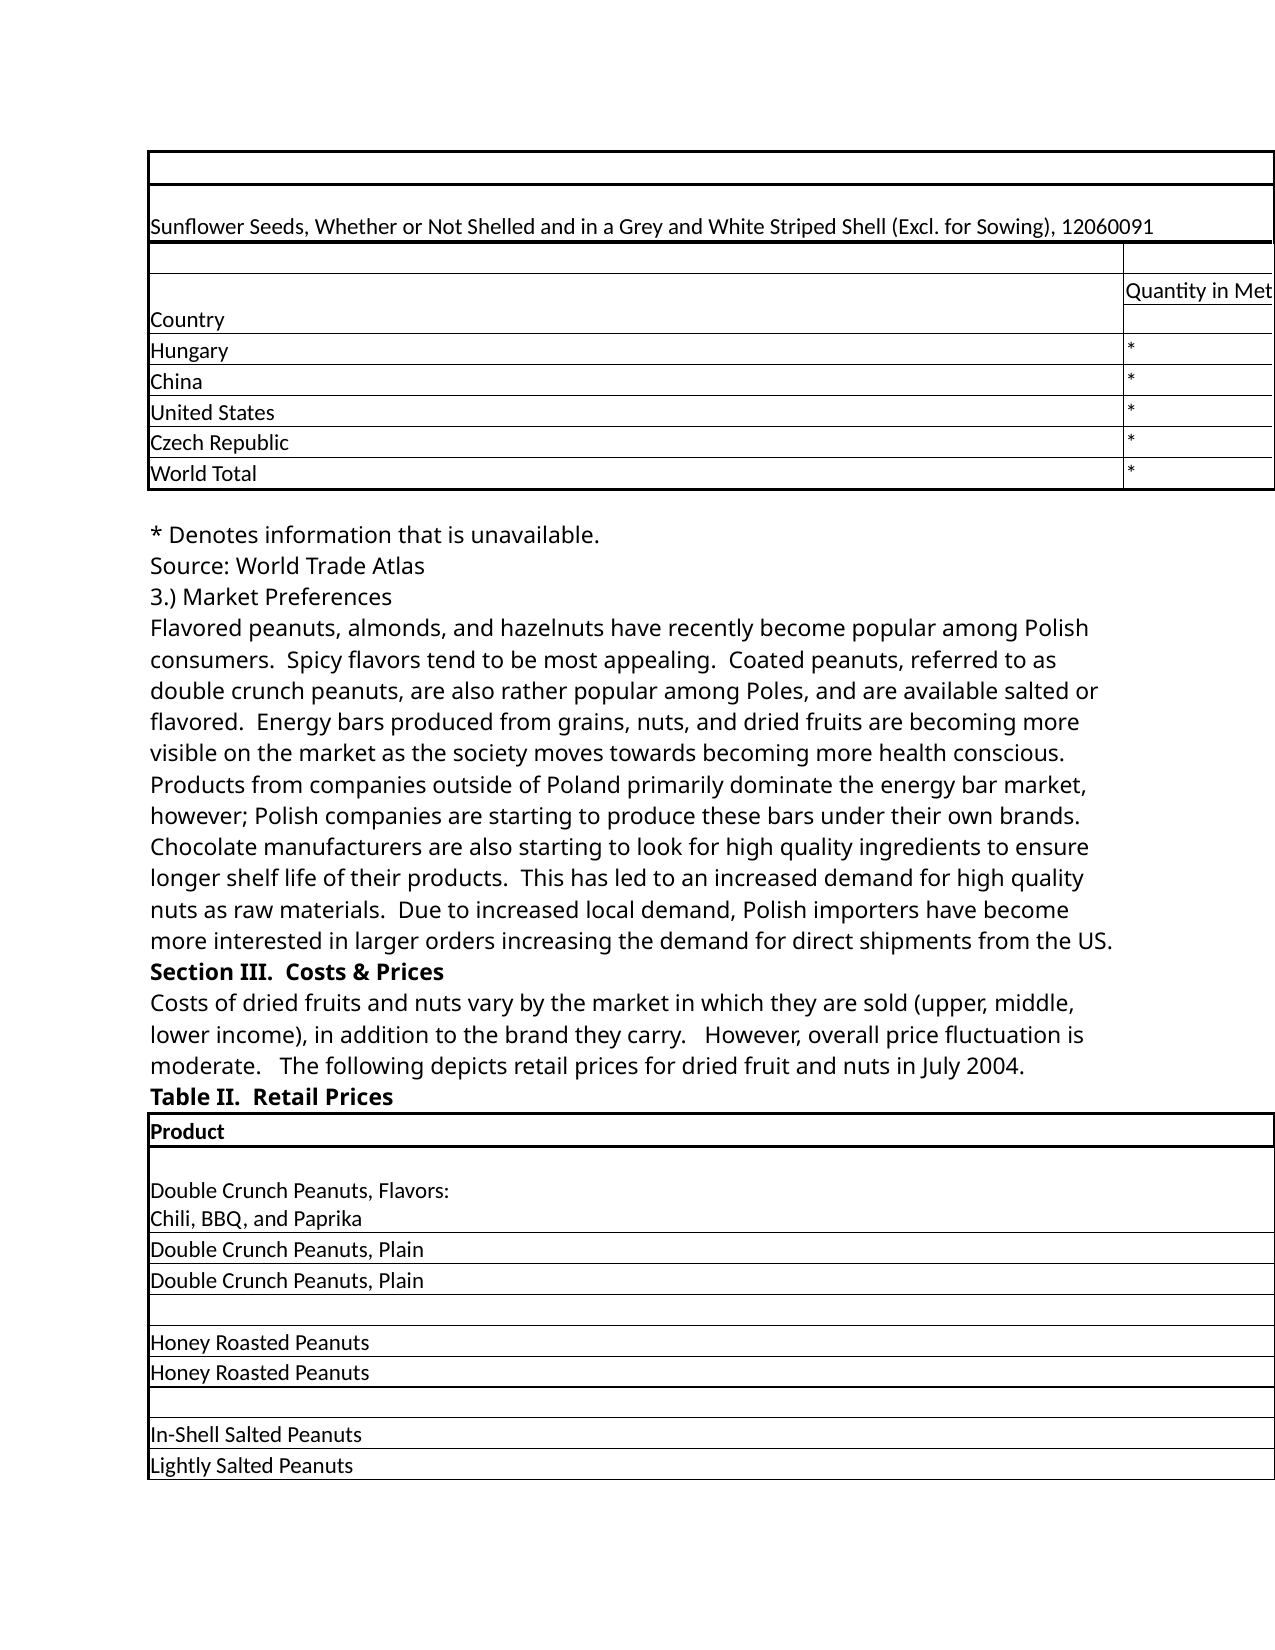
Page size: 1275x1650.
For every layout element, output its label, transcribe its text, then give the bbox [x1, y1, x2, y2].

table_cell [150, 1388, 1274, 1417]
table_cell United States [150, 396, 1123, 426]
table_cell * [1124, 333, 1274, 364]
table_cell Double Crunch Peanuts, Flavors: Chili, BBQ, and Paprika [150, 1148, 1274, 1232]
table_cell Czech Republic [150, 427, 1123, 457]
table_cell World Total [150, 458, 1123, 487]
table_cell [150, 1295, 1274, 1325]
table_cell Honey Roasted Peanuts [150, 1326, 1274, 1356]
table_cell In-Shell Salted Peanuts [150, 1418, 1274, 1448]
table_cell * [1124, 457, 1274, 487]
table_cell * [1124, 426, 1274, 457]
table_cell Double Crunch Peanuts, Plain [150, 1264, 1274, 1294]
table_cell Lightly Salted Peanuts [150, 1449, 1274, 1479]
table_cell Double Crunch Peanuts, Plain [150, 1233, 1274, 1263]
table_cell China [150, 365, 1123, 395]
table_cell [150, 153, 1273, 183]
table_cell * [1124, 395, 1274, 426]
table_cell 2001 [1124, 240, 1274, 273]
table_cell Sunflower Seeds, Whether or Not Shelled and in a Grey and White Striped Shell (Excl. for Sowing), 12060091 [150, 186, 1273, 240]
table_cell Honey Roasted Peanuts [150, 1357, 1274, 1386]
table_cell Hungary [150, 334, 1123, 364]
table_cell Country [150, 274, 1123, 333]
table_cell [150, 244, 1123, 273]
table_header Product [150, 1115, 1273, 1145]
table_cell Quantity in Metric Tons [1124, 273, 1274, 304]
table_cell * [1124, 364, 1274, 395]
